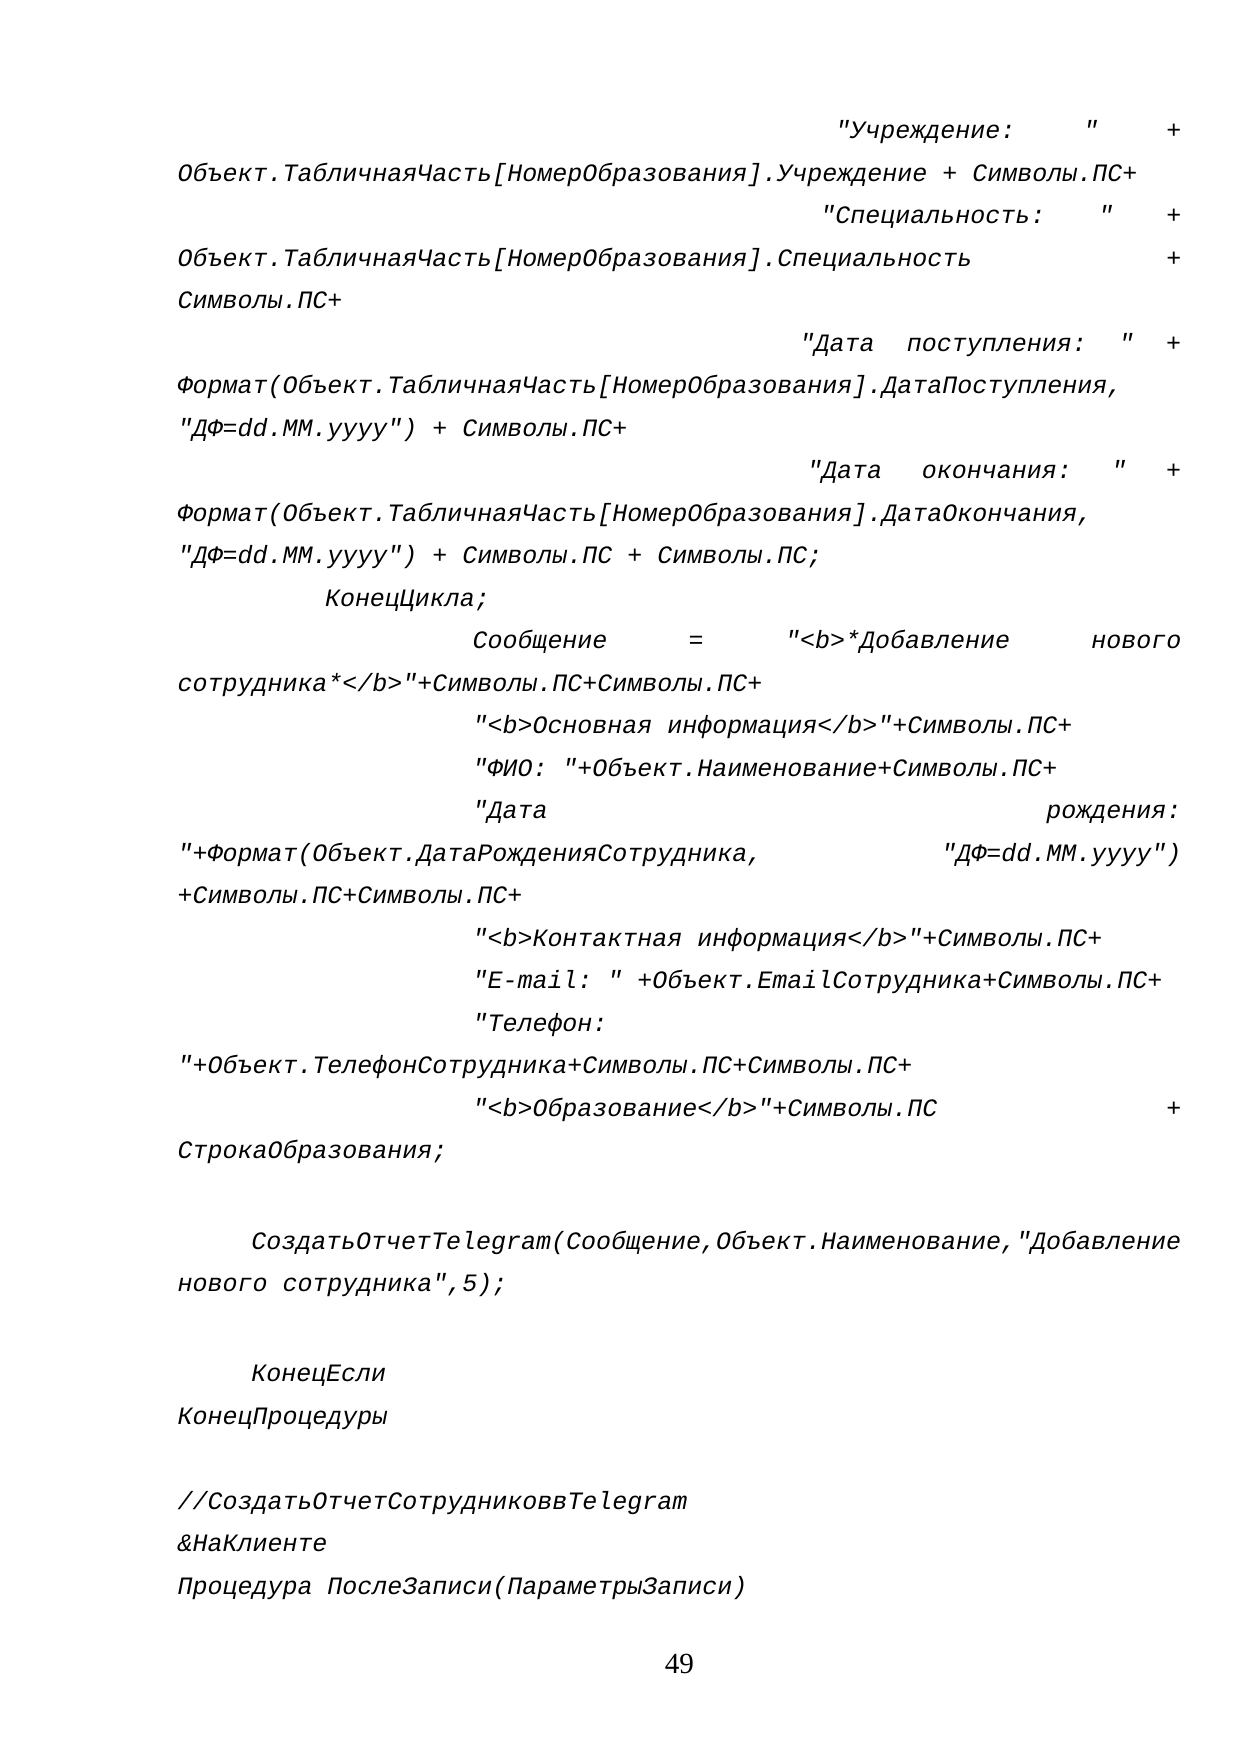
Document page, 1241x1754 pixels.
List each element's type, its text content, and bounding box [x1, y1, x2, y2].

text "<b>Образование</b>"+Символы.ПС + СтрокаОбразования; [177, 1096, 1181, 1166]
text "Дата поступления: " + Формат(Объект.ТабличнаяЧасть[НомерОбразования].ДатаПоступления, "ДФ=dd.MM.yyyy") + Символы.ПС+ [177, 331, 1181, 444]
text "Телефон: "+Объект.ТелефонСотрудника+Символы.ПС+Символы.ПС+ [177, 1011, 1181, 1081]
text "E-mail: " +Объект.EmailСотрудника+Символы.ПС+ [177, 968, 1181, 996]
text &НаКлиенте [177, 1531, 1181, 1559]
text СоздатьОтчетTelegram(Сообщение,Объект.Наименование,"Добавление нового сотрудника",5); [177, 1228, 1181, 1299]
text "Учреждение: " + Объект.ТабличнаяЧасть[НомерОбразования].Учреждение + Символы.ПС+ [177, 118, 1181, 189]
text //СоздатьОтчетСотрудниковвTelegram [177, 1488, 1181, 1517]
text КонецЕсли [177, 1361, 1181, 1389]
text "ФИО: "+Объект.Наименование+Символы.ПС+ [177, 756, 1181, 784]
text "Специальность: " + Объект.ТабличнаяЧасть[НомерОбразования].Специальность + Символы.ПС+ [177, 203, 1181, 316]
text Сообщение = "<b>*Добавление нового сотрудника*</b>"+Символы.ПС+Символы.ПС+ [177, 628, 1181, 699]
text "Дата рождения: "+Формат(Объект.ДатаРожденияСотрудника, "ДФ=dd.MM.yyyy")+Символы.ПС+Символы.ПС+ [177, 798, 1181, 911]
text КонецЦикла; [177, 586, 1181, 614]
text "<b>Контактная информация</b>"+Символы.ПС+ [177, 926, 1181, 954]
text "<b>Основная информация</b>"+Символы.ПС+ [177, 713, 1181, 741]
text Процедура ПослеЗаписи(ПараметрыЗаписи) [177, 1573, 1181, 1602]
text "Дата окончания: " + Формат(Объект.ТабличнаяЧасть[НомерОбразования].ДатаОкончания, "ДФ=dd.MM.yyyy") + Символы.ПС + Символы.ПС; [177, 458, 1181, 571]
text КонецПроцедуры [177, 1403, 1181, 1432]
